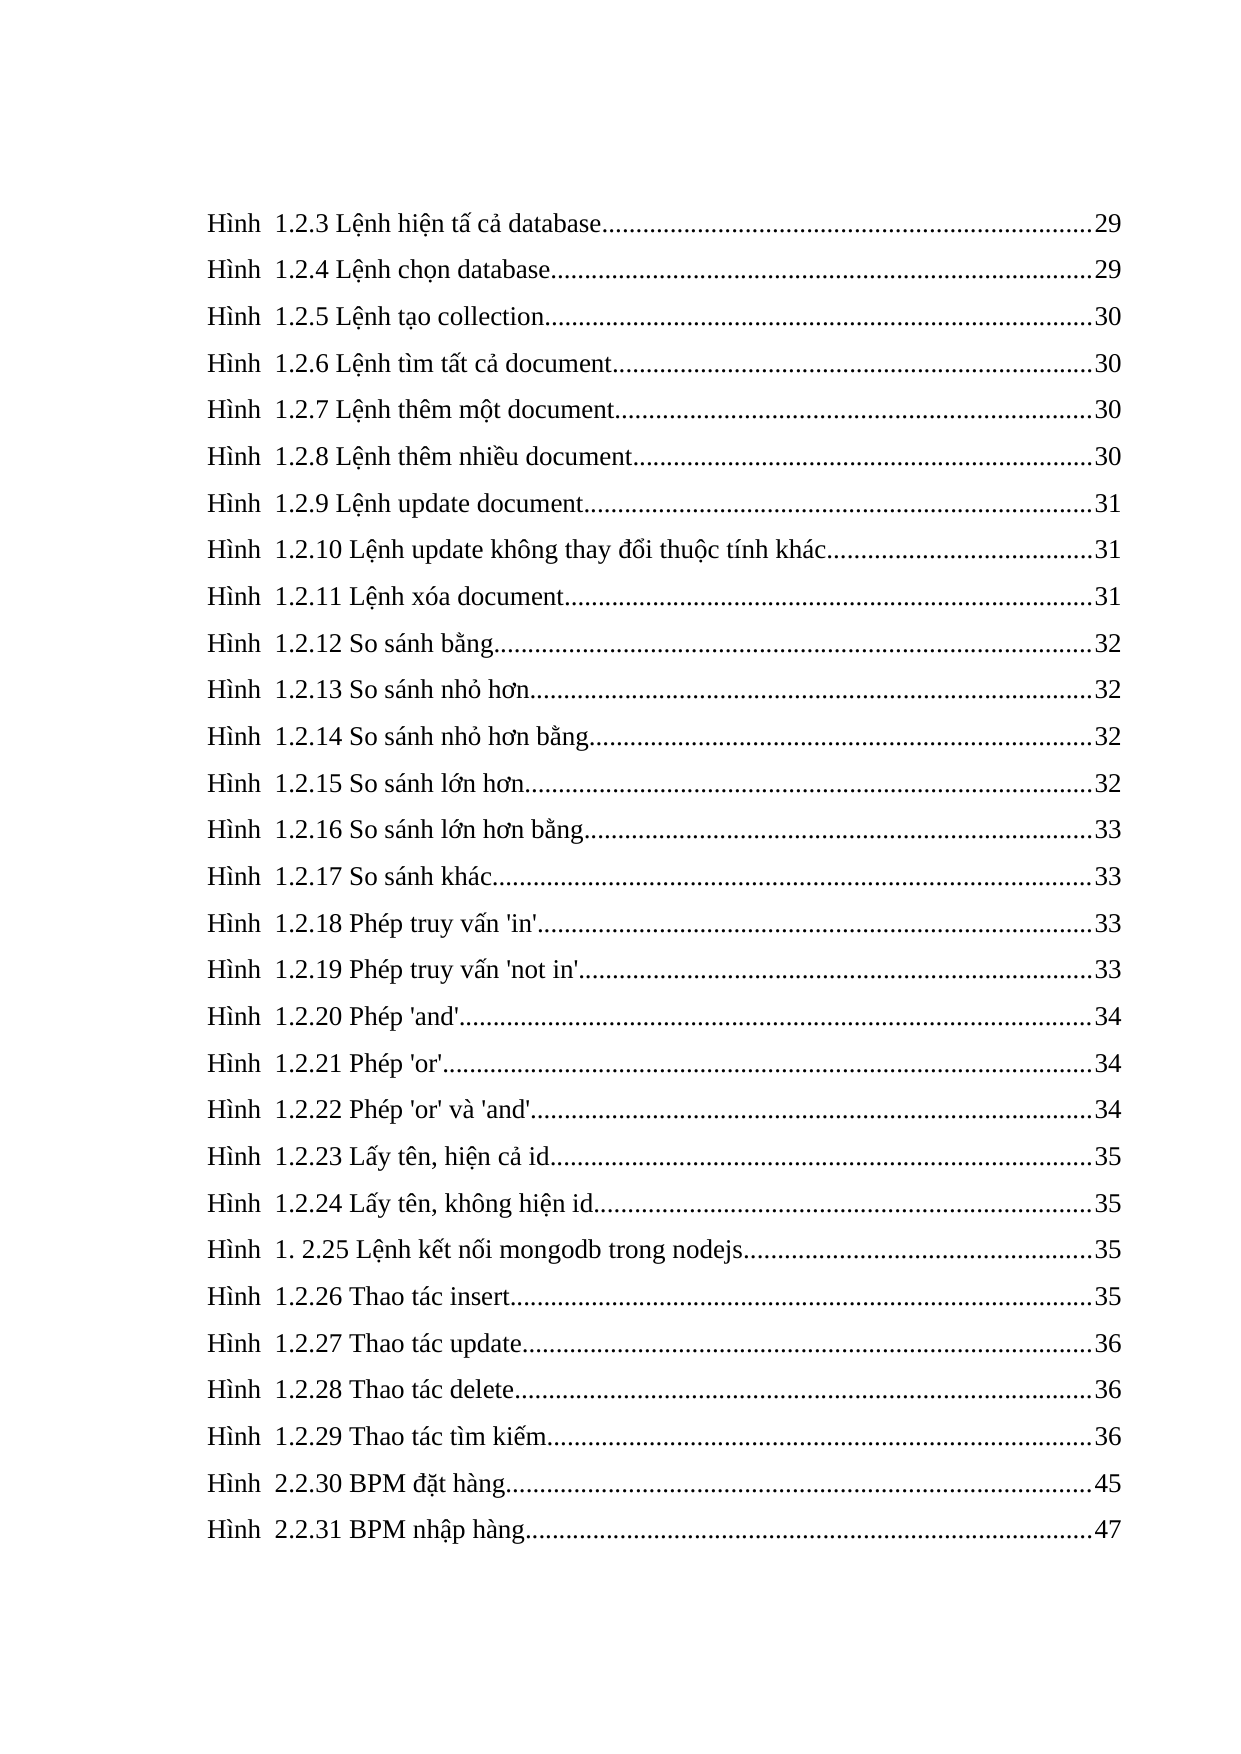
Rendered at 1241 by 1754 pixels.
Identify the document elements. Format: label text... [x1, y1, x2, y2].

text Hình 1.2.20 Phép 'and' 34 [207, 1000, 1122, 1031]
text Hình 2.2.31 BPM nhập hàng 47 [207, 1513, 1122, 1544]
text Hình 1.2.27 Thao tác update 36 [207, 1327, 1122, 1358]
text Hình 1.2.3 Lệnh hiện tấ cả database 29 [207, 207, 1122, 238]
text Hình 1.2.29 Thao tác tìm kiếm 36 [207, 1420, 1122, 1451]
text Hình 1.2.13 So sánh nhỏ hơn 32 [207, 673, 1122, 704]
text Hình 1.2.15 So sánh lớn hơn 32 [207, 767, 1122, 798]
text Hình 1.2.10 Lệnh update không thay đổi thuộc tính khác 31 [207, 533, 1122, 564]
text Hình 1.2.8 Lệnh thêm nhiều document 30 [207, 440, 1122, 471]
text Hình 1. 2.25 Lệnh kết nối mongodb trong nodejs 35 [207, 1233, 1122, 1264]
text Hình 1.2.14 So sánh nhỏ hơn bằng 32 [207, 720, 1122, 751]
text Hình 2.2.30 BPM đặt hàng 45 [207, 1467, 1122, 1498]
text Hình 1.2.7 Lệnh thêm một document 30 [207, 393, 1122, 424]
text Hình 1.2.16 So sánh lớn hơn bằng 33 [207, 813, 1122, 844]
text Hình 1.2.28 Thao tác delete 36 [207, 1373, 1122, 1404]
text Hình 1.2.9 Lệnh update document 31 [207, 487, 1122, 518]
text Hình 1.2.17 So sánh khác 33 [207, 860, 1122, 891]
text Hình 1.2.24 Lấy tên, không hiện id 35 [207, 1187, 1122, 1218]
text Hình 1.2.6 Lệnh tìm tất cả document 30 [207, 347, 1122, 378]
text Hình 1.2.12 So sánh bằng 32 [207, 627, 1122, 658]
text Hình 1.2.4 Lệnh chọn database 29 [207, 253, 1122, 284]
text Hình 1.2.19 Phép truy vấn 'not in' 33 [207, 953, 1122, 984]
text Hình 1.2.22 Phép 'or' và 'and' 34 [207, 1093, 1122, 1124]
text Hình 1.2.11 Lệnh xóa document 31 [207, 580, 1122, 611]
text Hình 1.2.21 Phép 'or' 34 [207, 1047, 1122, 1078]
text Hình 1.2.26 Thao tác insert 35 [207, 1280, 1122, 1311]
text Hình 1.2.23 Lấy tên, hiện cả id 35 [207, 1140, 1122, 1171]
text Hình 1.2.18 Phép truy vấn 'in' 33 [207, 907, 1122, 938]
text Hình 1.2.5 Lệnh tạo collection 30 [207, 300, 1122, 331]
